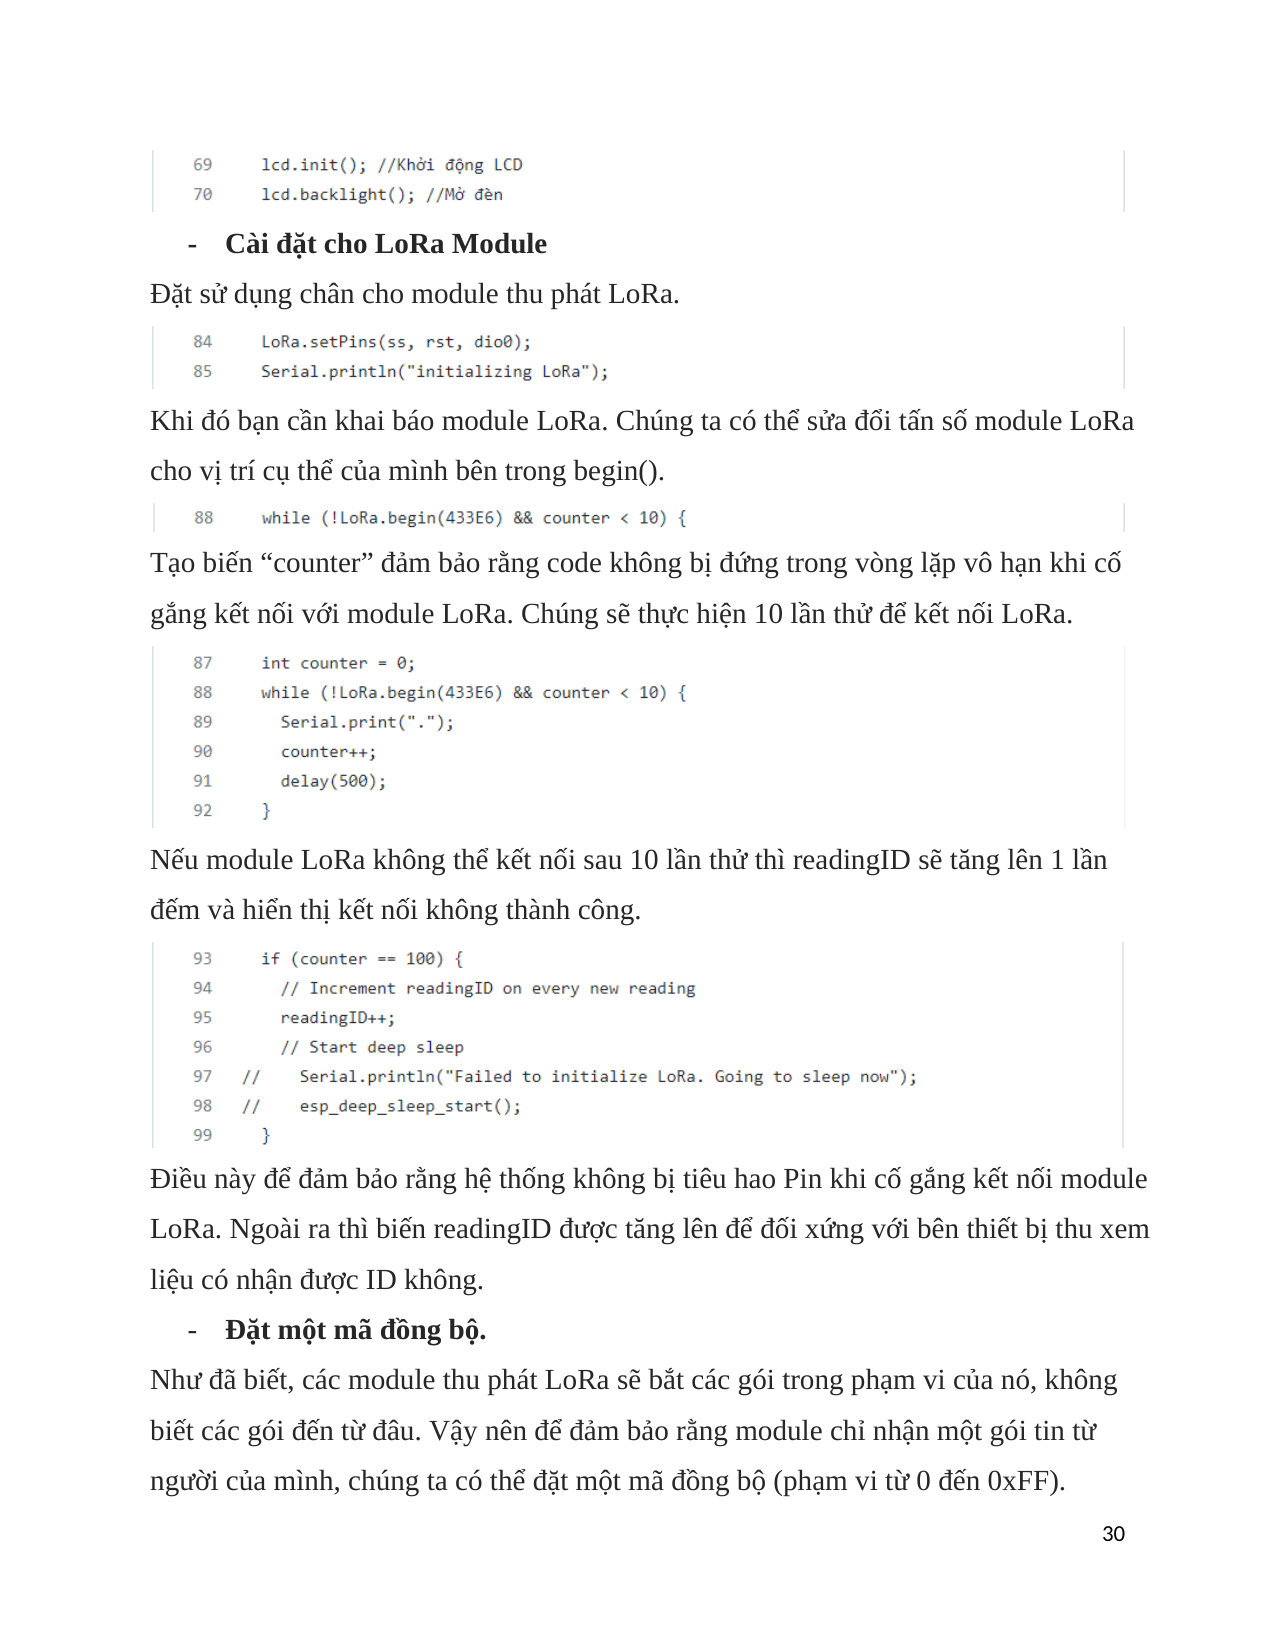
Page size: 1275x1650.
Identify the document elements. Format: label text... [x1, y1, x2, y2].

text Điều này để đảm bảo rằng hệ thống không bị tiêu hao Pin khi cố gắng kết nối module LoRa. Ngoài ra thì biến readingID được tăng lên để đối xứng với bên thiết bị thu xem liệu có nhận được ID không. [150, 1161, 1153, 1295]
text Tạo biến “counter” đảm bảo rằng code không bị đứng trong vòng lặp vô hạn khi cố gắng kết nối với module LoRa. Chúng sẽ thực hiện 10 lần thử để kết nối LoRa. [150, 545, 1153, 629]
picture [150, 503, 1125, 532]
picture [150, 150, 1125, 212]
picture [150, 326, 1125, 389]
text Như đã biết, các module thu phát LoRa sẽ bắt các gói trong phạm vi của nó, không biết các gói đến từ đâu. Vậy nên để đảm bảo rằng module chỉ nhận một gói tin từ [150, 1362, 1153, 1446]
text Khi đó bạn cần khai báo module LoRa. Chúng ta có thể sửa đổi tấn số module LoRa cho vị trí cụ thể của mình bên trong begin(). [150, 403, 1153, 487]
picture [150, 942, 1125, 1148]
list Cài đặt cho LoRa Module [187, 226, 1153, 259]
list Đặt một mã đồng bộ. [187, 1312, 1153, 1346]
text người của mình, chúng ta có thể đặt một mã đồng bộ (phạm vi từ 0 đến 0xFF). [150, 1463, 1153, 1497]
text Nếu module LoRa không thể kết nối sau 10 lần thử thì readingID sẽ tăng lên 1 lần đếm và hiển thị kết nối không thành công. [150, 842, 1153, 926]
picture [150, 646, 1125, 828]
text Đặt sử dụng chân cho module thu phát LoRa. [150, 276, 1153, 310]
